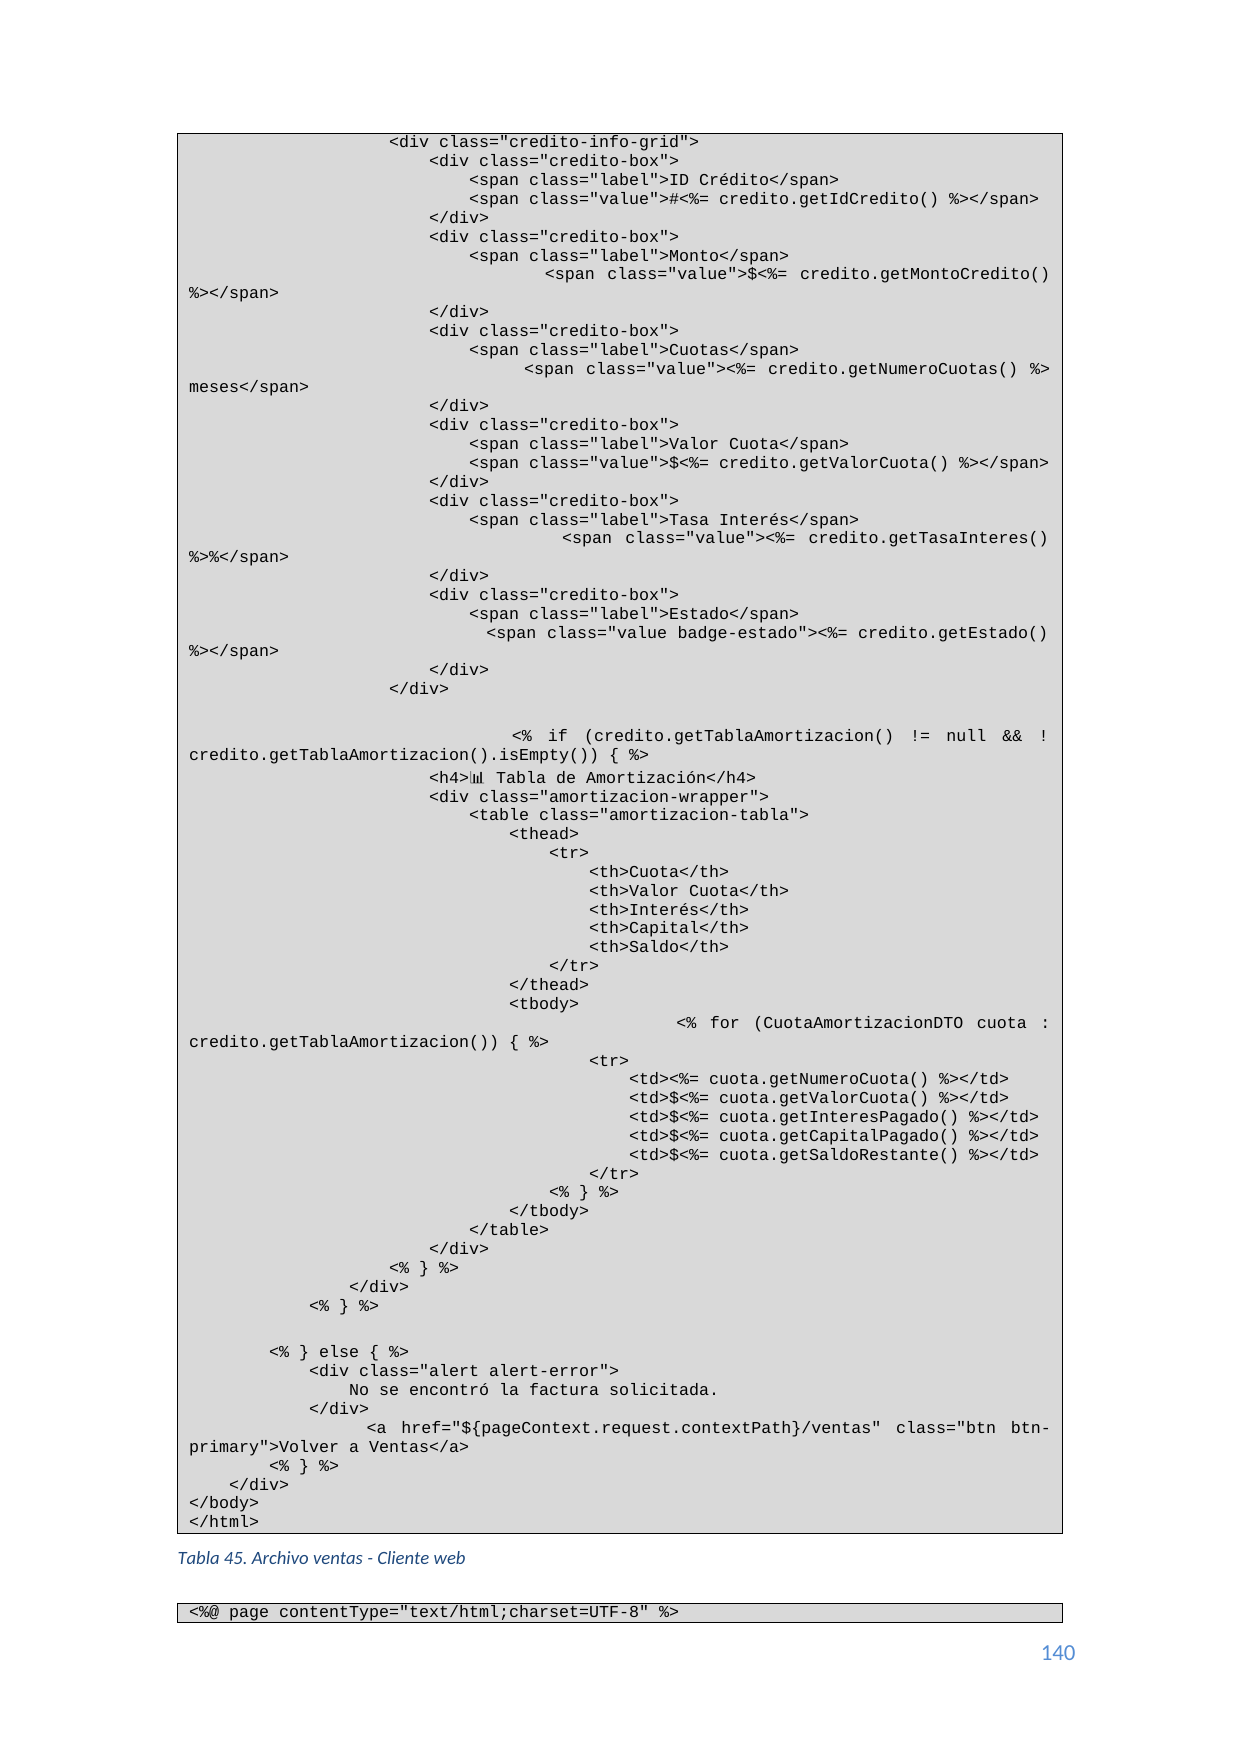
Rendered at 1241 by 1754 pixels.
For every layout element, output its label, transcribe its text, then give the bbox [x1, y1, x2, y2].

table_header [178, 134, 1062, 1533]
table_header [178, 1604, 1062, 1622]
